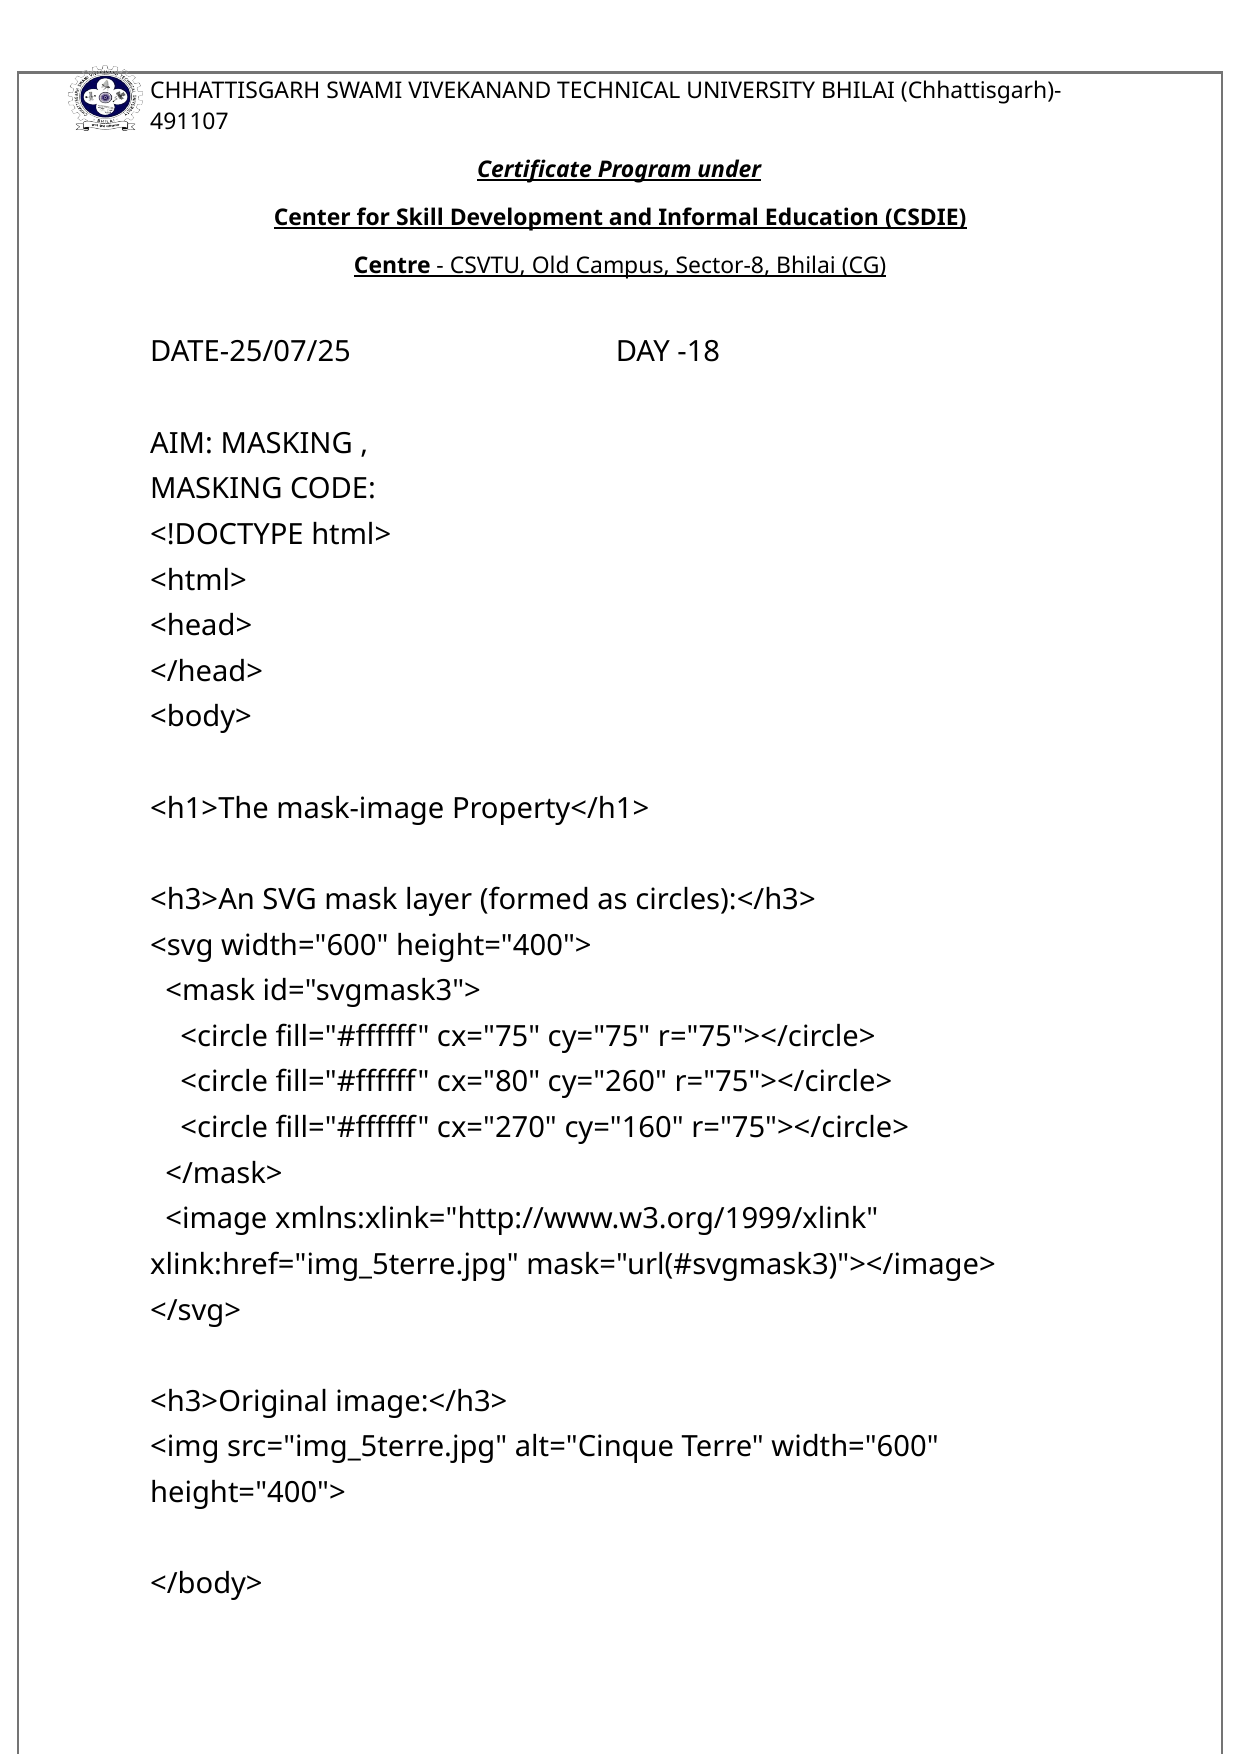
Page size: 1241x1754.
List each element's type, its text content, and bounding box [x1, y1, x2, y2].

text </body> [150, 1563, 1090, 1602]
text <circle fill="#ffffff" cx="75" cy="75" r="75"></circle> [150, 1015, 1090, 1055]
text <html> [150, 559, 1090, 598]
text <image xmlns:xlink="http://www.w3.org/1999/xlink" xlink:href="img_5terre.jpg" mask="url(#svgmask3)"></image> [150, 1198, 1090, 1283]
text AIM: MASKING , [150, 422, 1090, 462]
text <h1>The mask-image Property</h1> [150, 787, 1090, 827]
text <head> [150, 604, 1090, 644]
text <h3>Original image:</h3> [150, 1380, 1090, 1420]
text <circle fill="#ffffff" cx="270" cy="160" r="75"></circle> [150, 1106, 1090, 1146]
text <circle fill="#ffffff" cx="80" cy="260" r="75"></circle> [150, 1061, 1090, 1100]
text </svg> [150, 1289, 1090, 1328]
text DATE-25/07/25 DAY -18 [150, 331, 1090, 370]
text <mask id="svgmask3"> [150, 969, 1090, 1009]
picture [62, 62, 148, 134]
text <body> [150, 696, 1090, 735]
text <img src="img_5terre.jpg" alt="Cinque Terre" width="600" height="400"> [150, 1426, 1090, 1511]
text MASKING CODE: [150, 468, 1090, 507]
text <!DOCTYPE html> [150, 513, 1090, 553]
text </mask> [150, 1152, 1090, 1192]
text </head> [150, 650, 1090, 690]
text <h3>An SVG mask layer (formed as circles):</h3> [150, 878, 1090, 918]
text <svg width="600" height="400"> [150, 924, 1090, 963]
